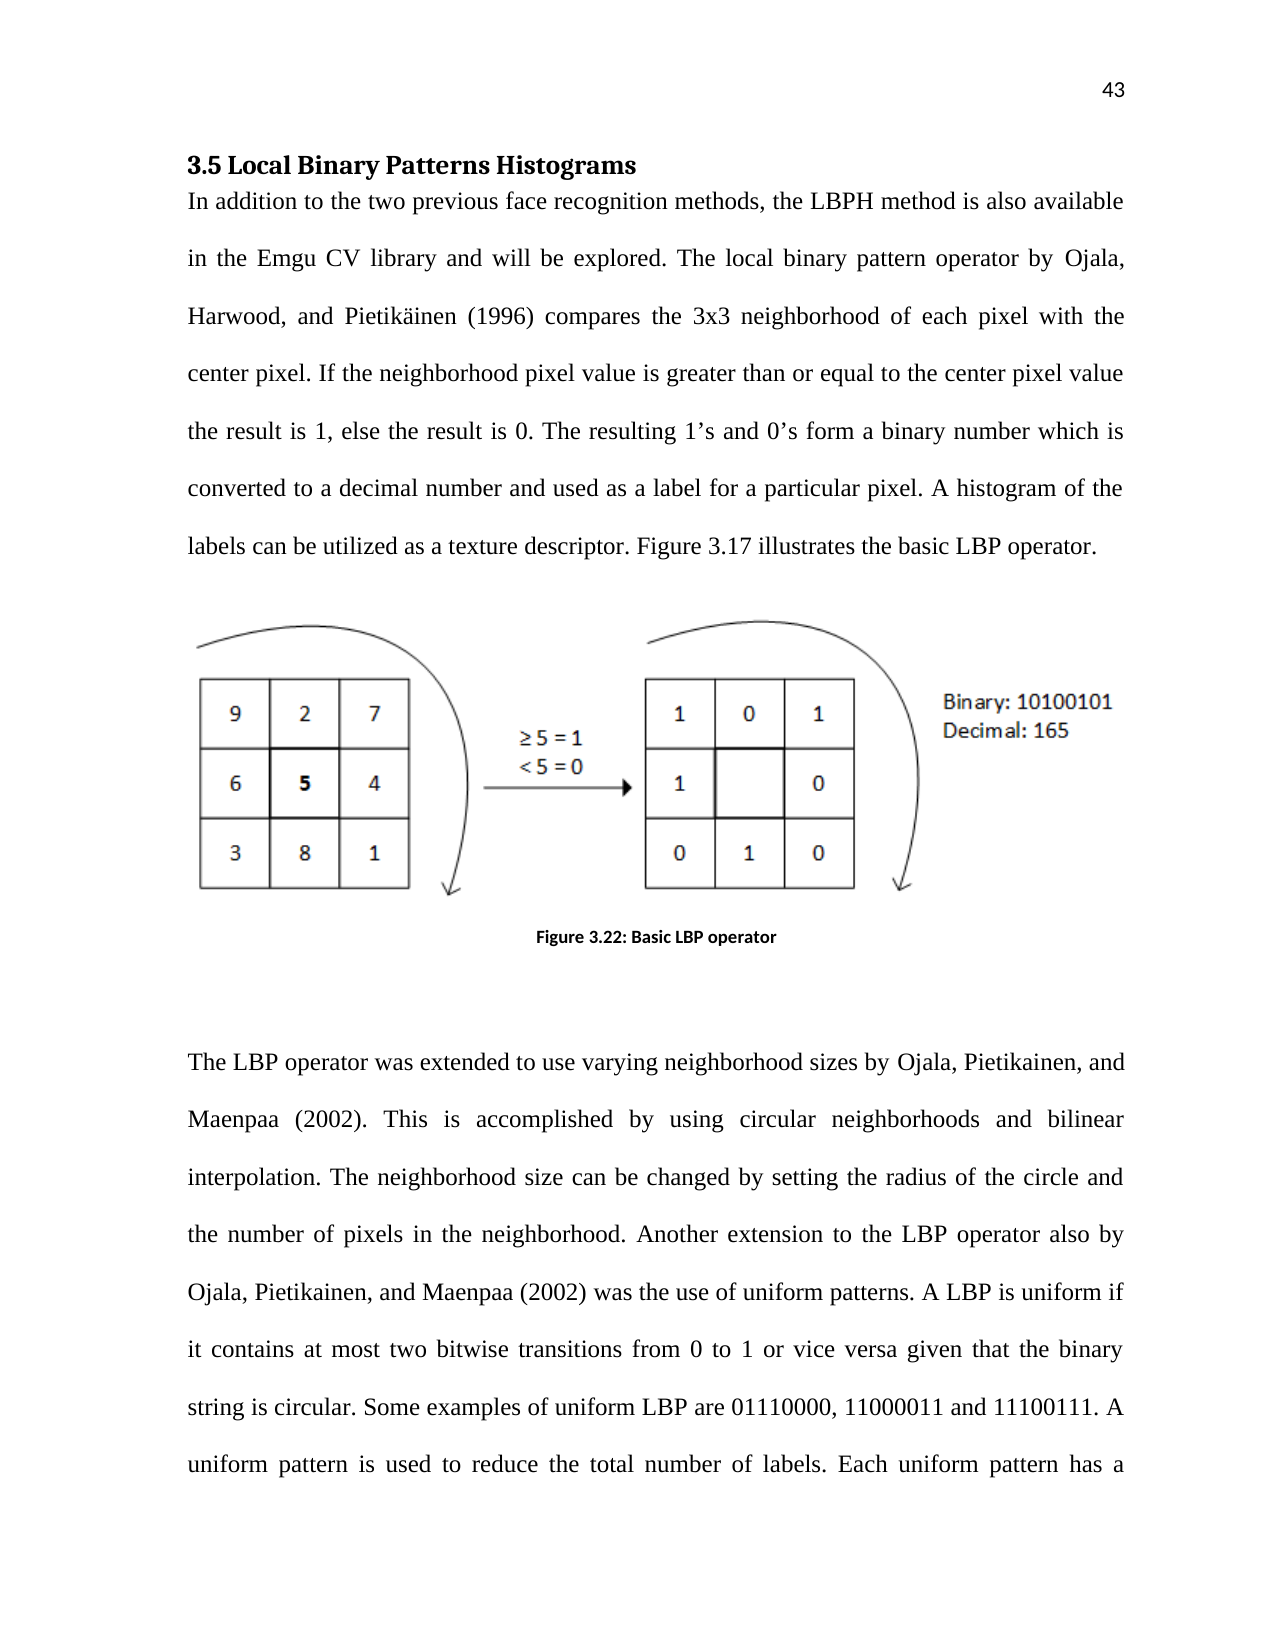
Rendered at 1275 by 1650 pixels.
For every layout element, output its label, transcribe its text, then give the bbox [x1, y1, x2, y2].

picture [192, 609, 1120, 897]
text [187, 1047, 1125, 1478]
text In addition to the two previous face recognition methods, the LBPH method is also available in the Emgu CV library and will be explored. The local binary pattern operator by Ojala, Harwood, and Pietikäinen (1996) compares the 3x3 neighborhood of each pixel with the center pixel. If the neighborhood pixel value is greater than or equal to the center pixel value the result is 1, else the result is 0. The resulting 1’s and 0’s form a binary number which is converted to a decimal number and used as a label for a particular pixel. A histogram of the labels can be utilized as a texture descriptor. Figure 3.17 illustrates the basic LBP operator. [187, 186, 1125, 559]
subtitle Local Binary Patterns Histograms [187, 150, 1125, 181]
